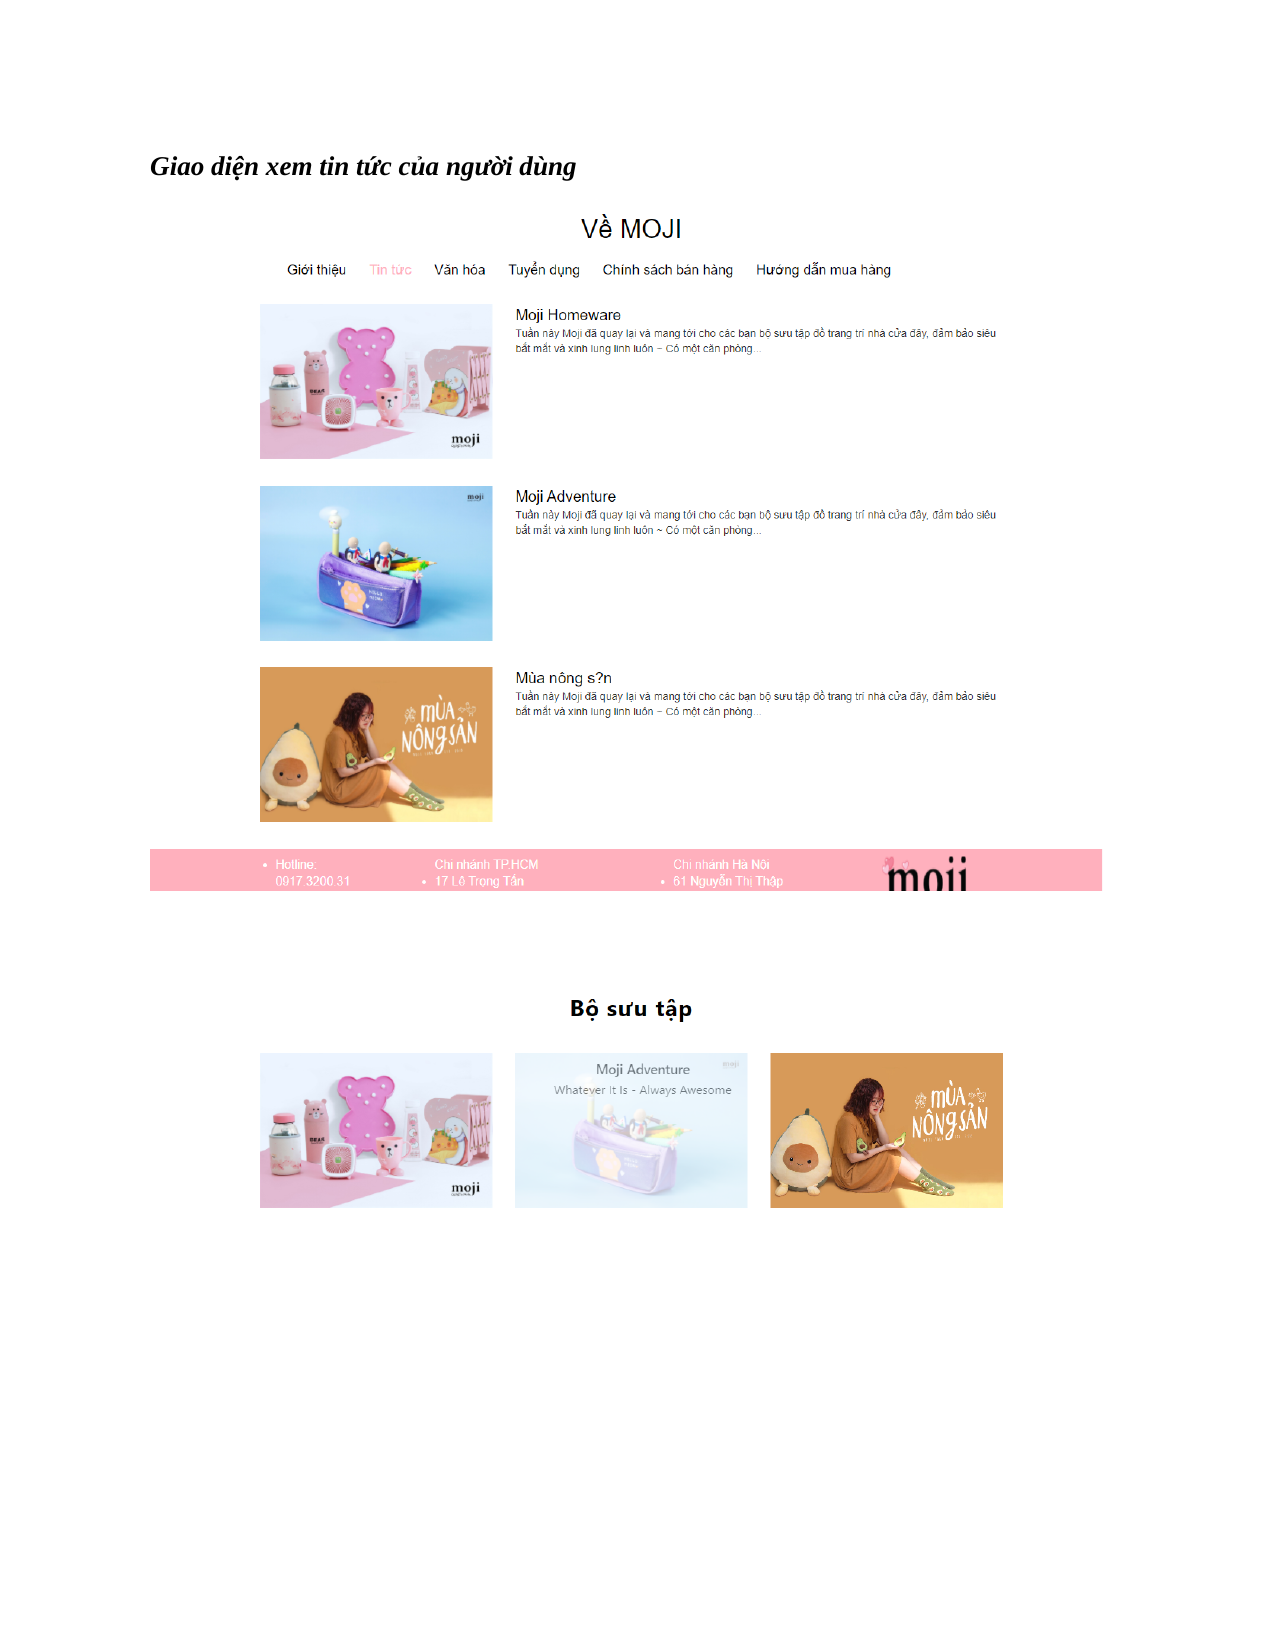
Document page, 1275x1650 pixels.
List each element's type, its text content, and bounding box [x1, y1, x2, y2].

picture [150, 979, 1100, 1230]
subtitle Giao diện xem tin tức của người dùng [150, 150, 1125, 181]
picture [150, 185, 1103, 891]
